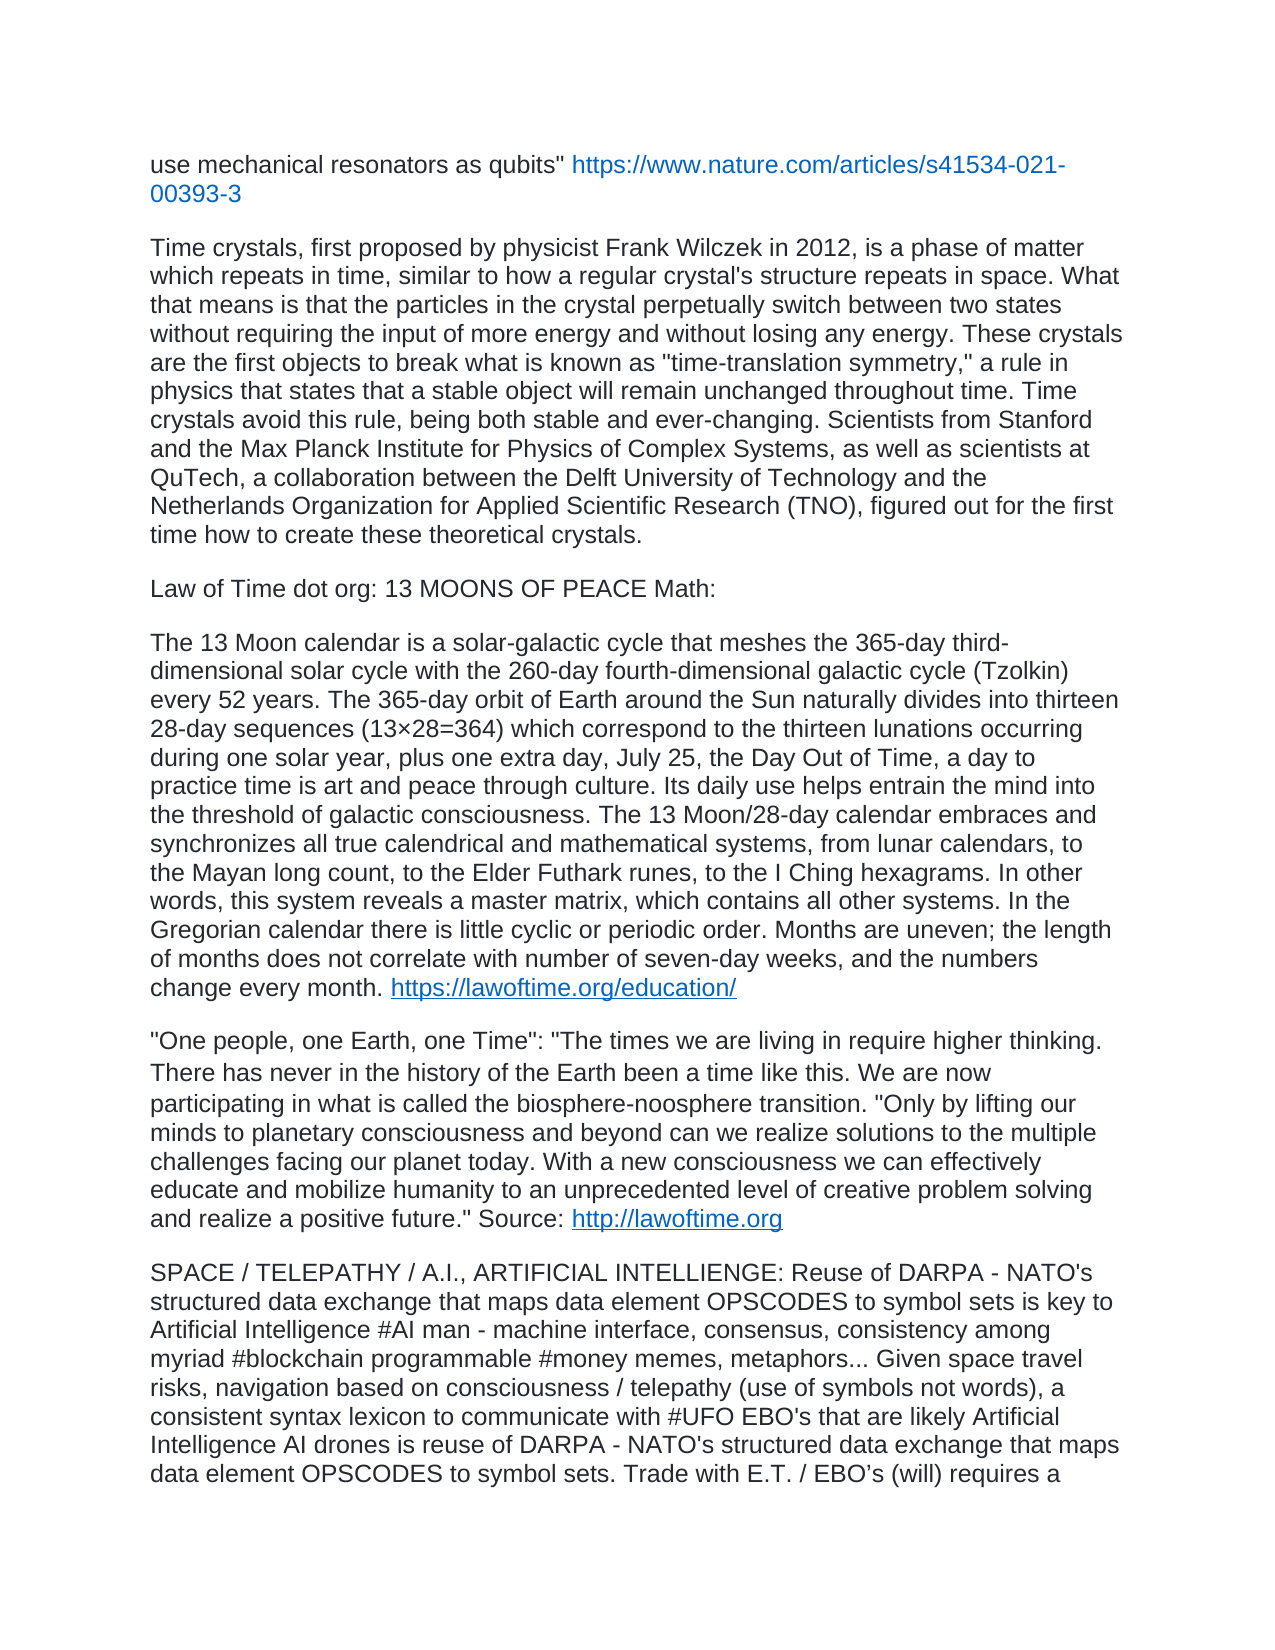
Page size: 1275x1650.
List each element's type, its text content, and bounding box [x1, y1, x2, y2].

text Law of Time dot org: 13 MOONS OF PEACE Math: [150, 574, 1125, 602]
text Time crystals, first proposed by physicist Frank Wilczek in 2012, is a phase of matter which repeats in time, similar to how a regular crystal's structure repeats in space. What that means is that the particles in the crystal perpetually switch between two states without requiring the input of more energy and without losing any energy. These crystals are the first objects to break what is known as "time-translation symmetry," a rule in physics that states that a stable object will remain unchanged throughout time. Time crystals avoid this rule, being both stable and ever-changing. Scientists from Stanford and the Max Planck Institute for Physics of Complex Systems, as well as scientists at QuTech, a collaboration between the Delft University of Technology and the Netherlands Organization for Applied Scientific Research (TNO), figured out for the first time how to create these theoretical crystals. [150, 232, 1125, 549]
text The 13 Moon calendar is a solar-galactic cycle that meshes the 365-day third-dimensional solar cycle with the 260-day fourth-dimensional galactic cycle (Tzolkin) every 52 years. The 365-day orbit of Earth around the Sun naturally divides into thirteen 28-day sequences (13×28=364) which correspond to the thirteen lunations occurring during one solar year, plus one extra day, July 25, the Day Out of Time, a day to practice time is art and peace through culture. Its daily use helps entrain the mind into the threshold of galactic consciousness. The 13 Moon/28-day calendar embraces and synchronizes all true calendrical and mathematical systems, from lunar calendars, to the Mayan long count, to the Elder Futhark runes, to the I Ching hexagrams. In other words, this system reveals a master matrix, which contains all other systems. In the Gregorian calendar there is little cyclic or periodic order. Months are uneven; the length of months does not correlate with number of seven-day weeks, and the numbers change every month. https://lawoftime.org/education/ [150, 627, 1125, 1001]
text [150, 150, 1125, 207]
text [150, 1258, 1125, 1488]
text "One people, one Earth, one Time": "The times we are living in require higher thinking. There has never in the history of the Earth been a time like this. We are now participating in what is called the biosphere-noosphere transition. "Only by lifting our minds to planetary consciousness and beyond can we realize solutions to the multiple challenges facing our planet today. With a new consciousness we can effectively educate and mobilize humanity to an unprecedented level of creative problem solving and realize a positive future." Source: http://lawoftime.org [150, 1026, 1125, 1233]
